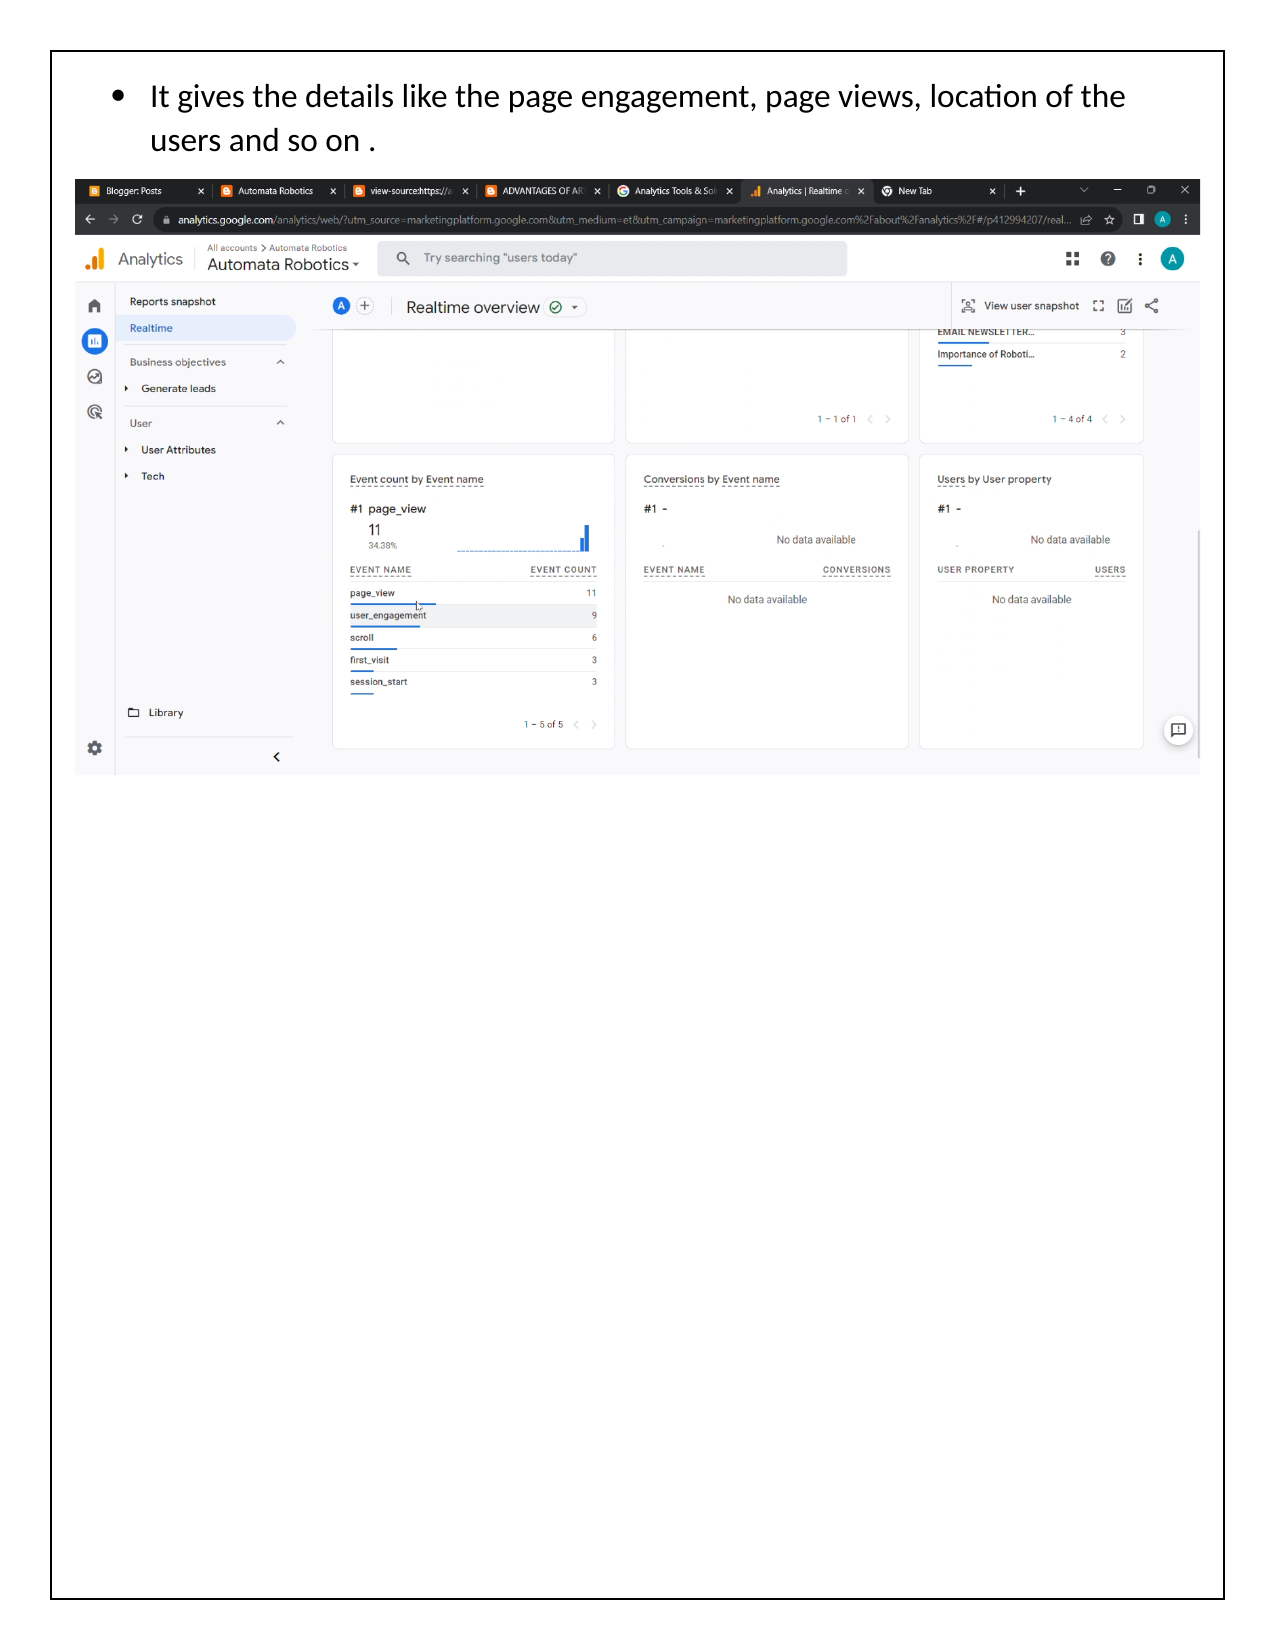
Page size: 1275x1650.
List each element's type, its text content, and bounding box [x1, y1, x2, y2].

list It gives the details like the page engagement, page views, location of the users and so on . [112, 75, 1200, 160]
picture [75, 179, 1200, 775]
